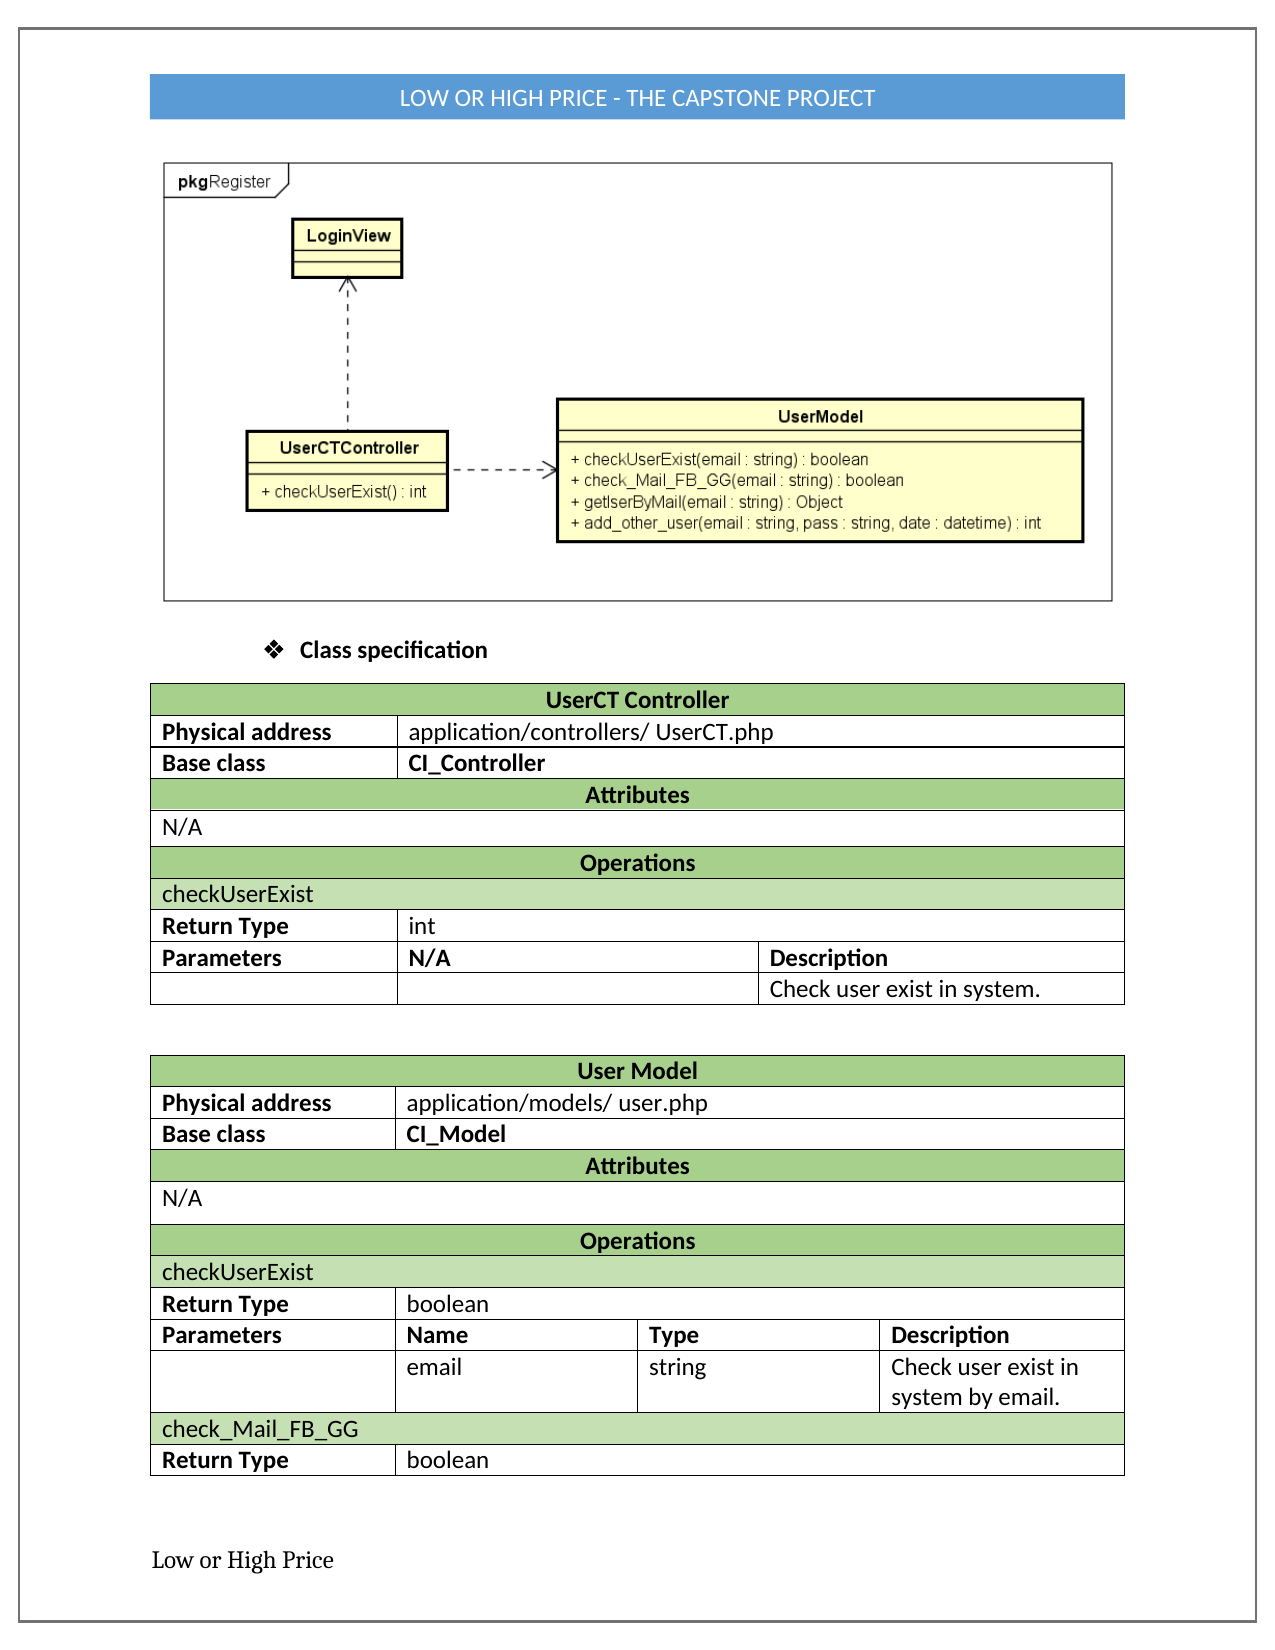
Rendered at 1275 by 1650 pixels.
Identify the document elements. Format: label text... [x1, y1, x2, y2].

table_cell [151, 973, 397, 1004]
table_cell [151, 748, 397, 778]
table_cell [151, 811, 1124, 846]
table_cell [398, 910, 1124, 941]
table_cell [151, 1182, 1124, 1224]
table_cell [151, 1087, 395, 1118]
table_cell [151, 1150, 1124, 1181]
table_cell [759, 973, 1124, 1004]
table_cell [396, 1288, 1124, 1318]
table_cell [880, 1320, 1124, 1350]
list Class specification [262, 634, 1125, 664]
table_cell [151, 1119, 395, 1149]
picture [150, 150, 1125, 615]
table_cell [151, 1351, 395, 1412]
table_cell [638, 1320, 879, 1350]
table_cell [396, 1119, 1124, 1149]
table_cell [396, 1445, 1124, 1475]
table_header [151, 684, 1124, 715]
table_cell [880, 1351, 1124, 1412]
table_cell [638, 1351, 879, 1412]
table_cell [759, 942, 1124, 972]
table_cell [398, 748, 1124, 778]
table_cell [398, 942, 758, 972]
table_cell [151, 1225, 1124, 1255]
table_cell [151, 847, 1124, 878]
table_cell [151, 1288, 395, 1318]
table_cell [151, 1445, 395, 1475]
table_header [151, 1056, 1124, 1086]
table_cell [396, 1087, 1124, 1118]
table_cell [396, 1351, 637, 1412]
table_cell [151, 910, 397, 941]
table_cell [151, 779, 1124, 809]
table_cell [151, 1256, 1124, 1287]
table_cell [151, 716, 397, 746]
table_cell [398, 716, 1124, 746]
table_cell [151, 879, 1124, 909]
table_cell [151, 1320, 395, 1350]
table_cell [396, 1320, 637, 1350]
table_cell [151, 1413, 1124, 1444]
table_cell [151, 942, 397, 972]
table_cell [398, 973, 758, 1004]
